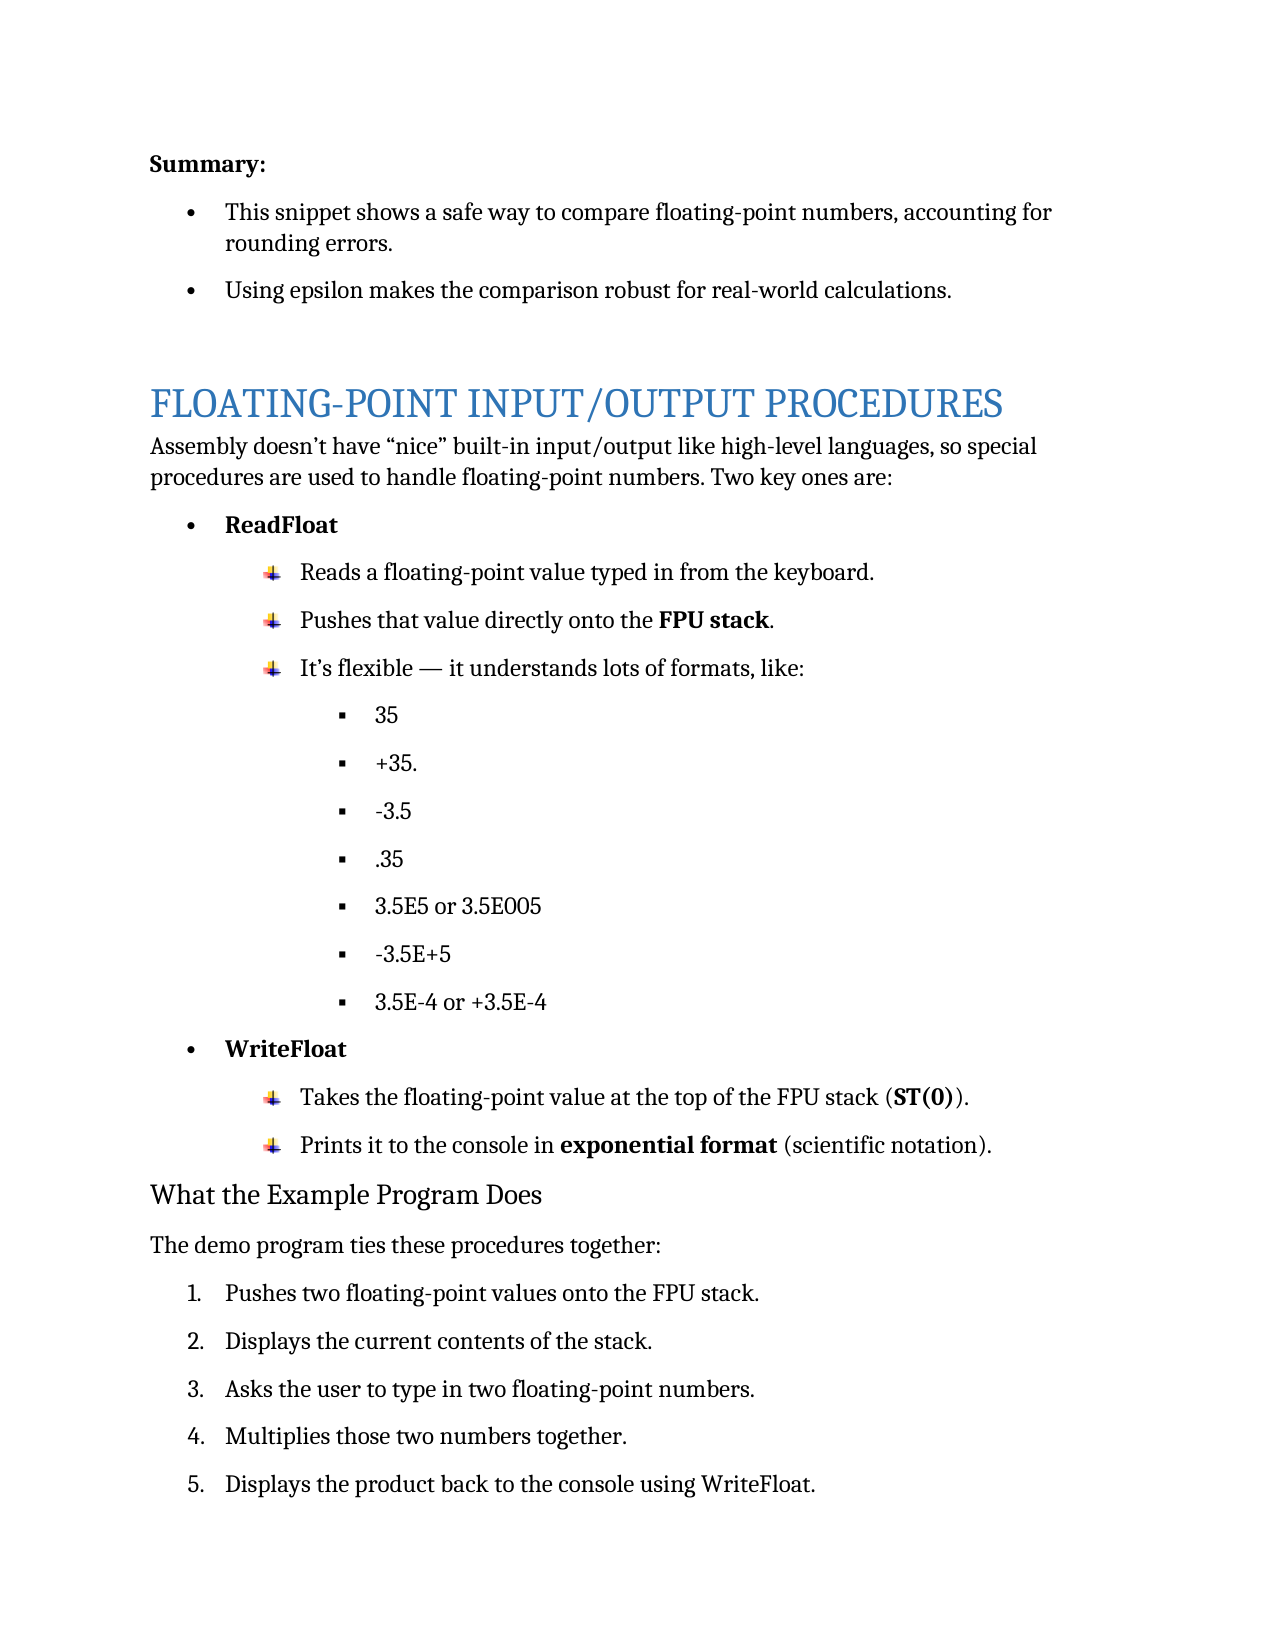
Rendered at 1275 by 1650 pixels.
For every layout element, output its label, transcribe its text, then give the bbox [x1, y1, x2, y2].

list Displays the current contents of the stack. [187, 1327, 1125, 1356]
text Assembly doesn’t have “nice” built-in input/output like high-level languages, so special procedures are used to handle floating-point numbers. Two key ones are: [150, 432, 1125, 492]
list Using epsilon makes the comparison robust for real-world calculations. [187, 276, 1125, 305]
list 3.5E5 or 3.5E005 [337, 892, 1125, 921]
list +35. [337, 749, 1125, 778]
list It’s flexible — it understands lots of formats, like: [262, 654, 1125, 682]
picture [263, 611, 281, 629]
list .35 [337, 844, 1125, 873]
list ReadFloat [187, 511, 1125, 539]
list This snippet shows a safe way to compare floating-point numbers, accounting for rounding errors. [187, 198, 1125, 257]
list -3.5 [337, 797, 1125, 826]
list Asks the user to type in two floating-point numbers. [187, 1374, 1125, 1403]
list -3.5E+5 [337, 940, 1125, 969]
list Multiplies those two numbers together. [187, 1422, 1125, 1451]
text Summary: [150, 150, 1125, 179]
picture [263, 564, 281, 581]
list Pushes two floating-point values onto the FPU stack. [187, 1279, 1125, 1308]
text The demo program ties these procedures together: [150, 1231, 1125, 1260]
list Displays the product back to the console using WriteFloat. [187, 1470, 1125, 1499]
picture [263, 1136, 281, 1154]
list Prints it to the console in exponential format (scientific notation). [262, 1131, 1125, 1159]
list 3.5E-4 or +3.5E-4 [337, 988, 1125, 1016]
list 35 [337, 701, 1125, 730]
picture [263, 1089, 281, 1106]
list Pushes that value directly onto the FPU stack. [262, 606, 1125, 635]
text FLOATING-POINT INPUT/OUTPUT PROCEDURES [150, 380, 1125, 428]
text What the Example Program Does [150, 1178, 1125, 1212]
list WriteFloat [187, 1035, 1125, 1064]
list Reads a floating-point value typed in from the keyboard. [262, 558, 1125, 587]
picture [263, 659, 281, 677]
list Takes the floating-point value at the top of the FPU stack (ST(0)). [262, 1083, 1125, 1112]
